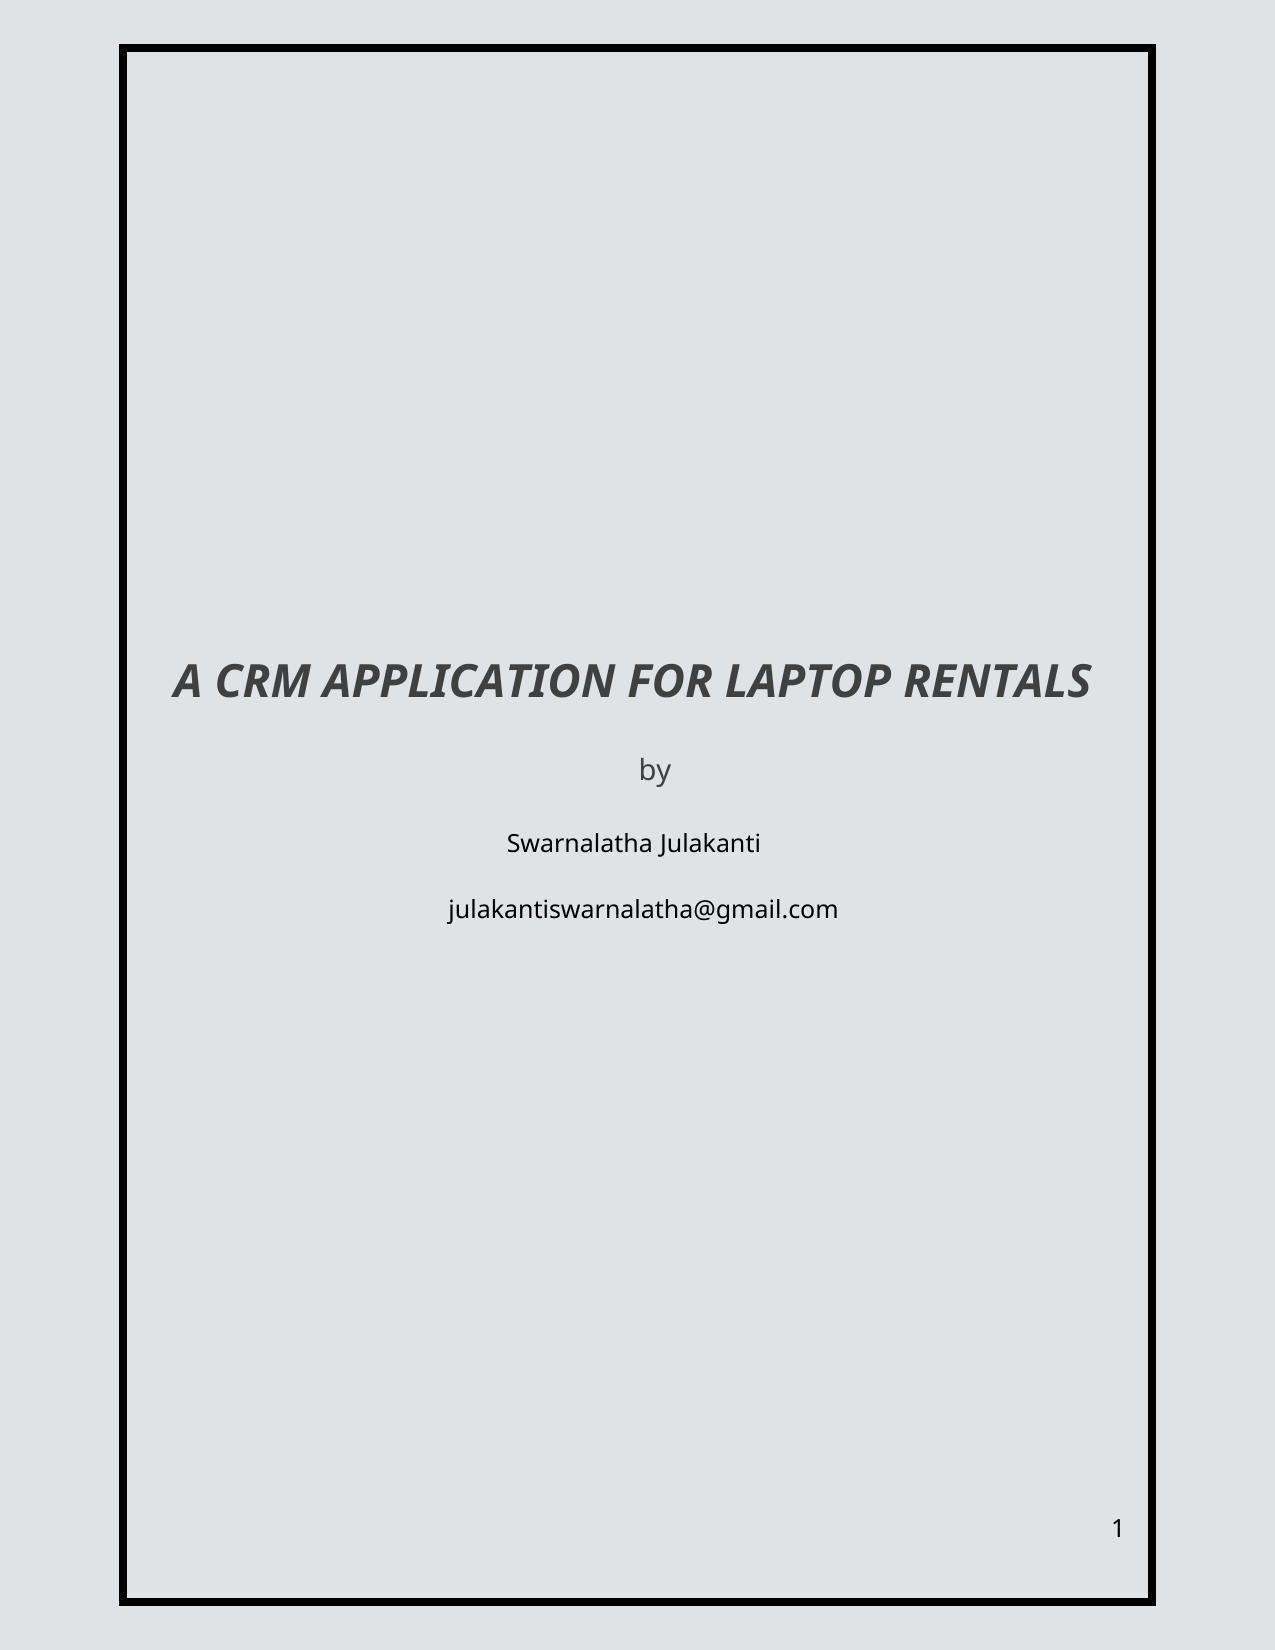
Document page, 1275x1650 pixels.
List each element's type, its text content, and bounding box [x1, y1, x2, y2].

text julakantiswarnalatha@gmail.com [150, 892, 1125, 926]
text Swarnalatha Julakanti [150, 826, 1125, 860]
text by [150, 749, 1125, 788]
text A CRM APPLICATION FOR LAPTOP RENTALS [150, 649, 1125, 711]
